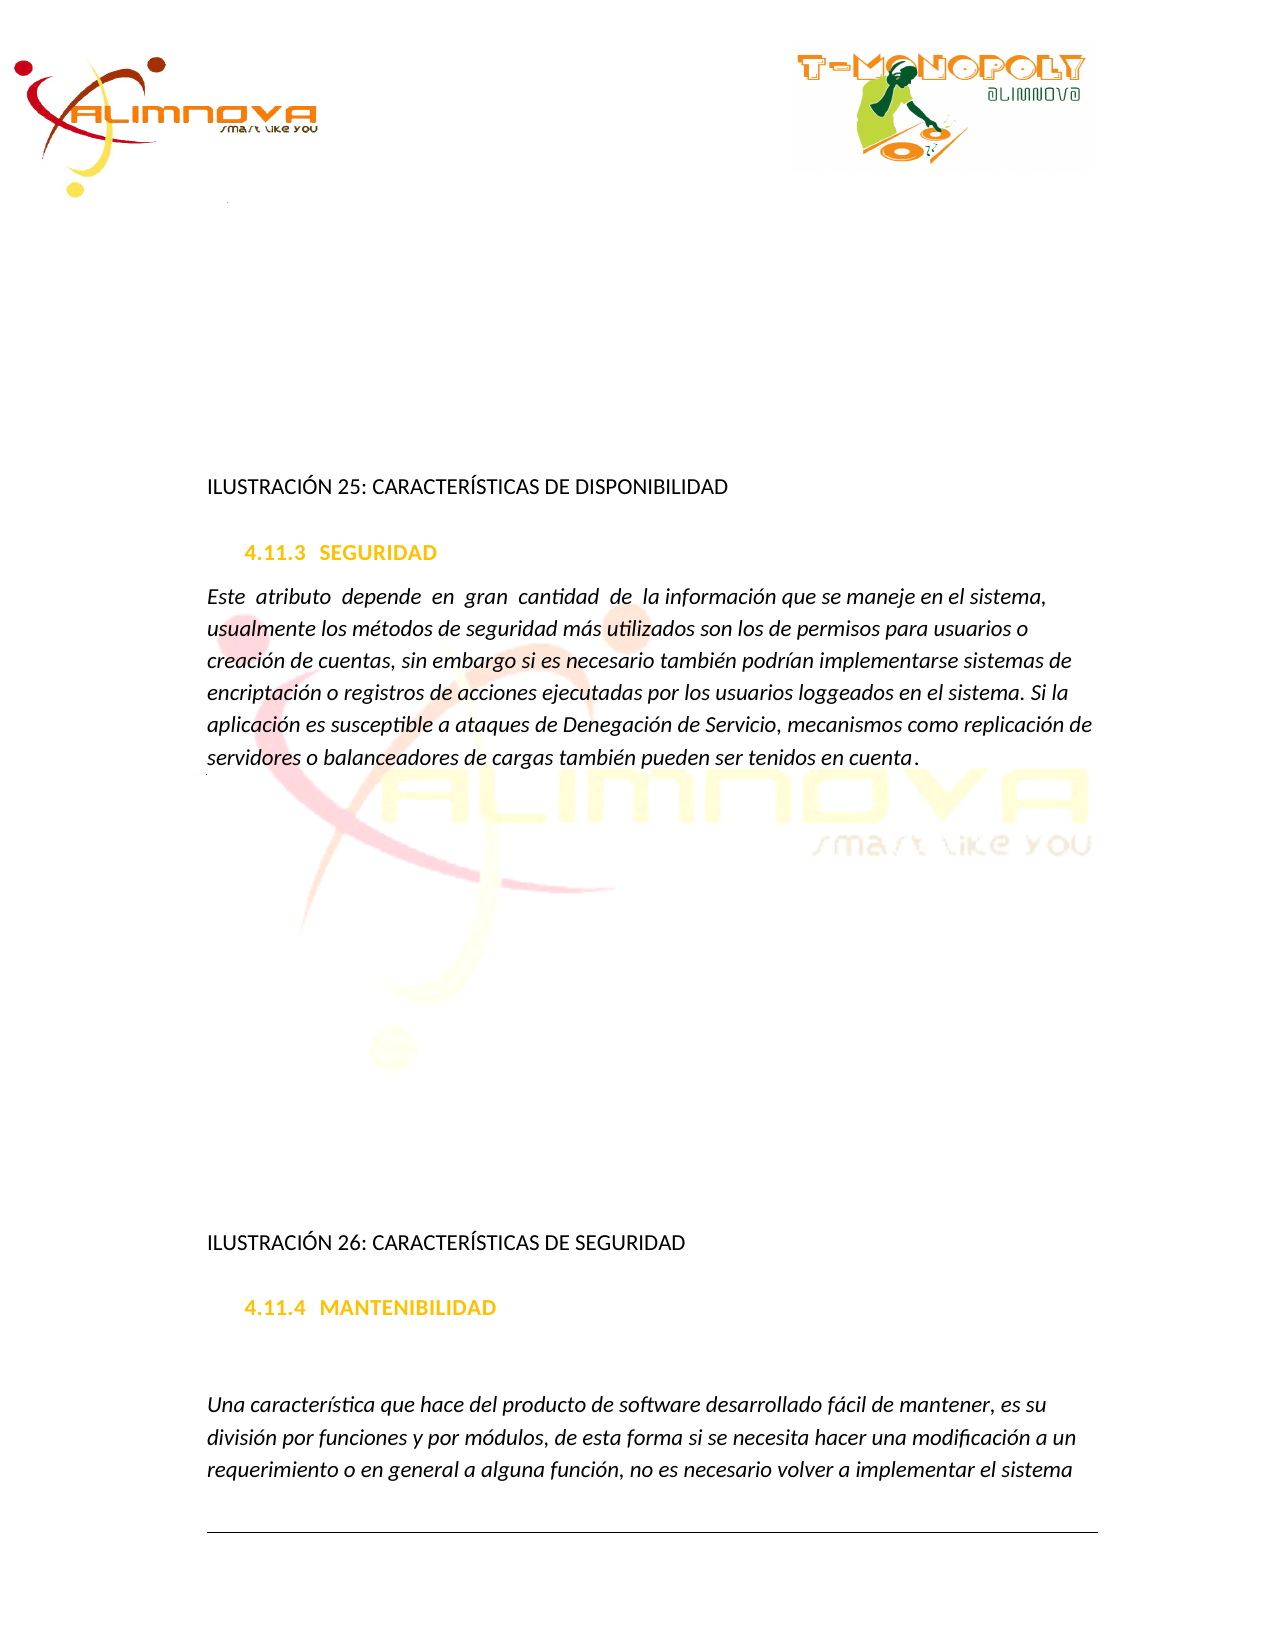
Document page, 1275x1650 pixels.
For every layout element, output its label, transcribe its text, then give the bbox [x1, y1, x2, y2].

text Este atributo depende en gran cantidad de la información que se maneje en el sistema, usualmente los métodos de seguridad más utilizados son los de permisos para usuarios o creación de cuentas, sin embargo si es necesario también podrían implementarse sistemas de encriptación o registros de acciones ejecutadas por los usuarios loggeados en el sistema. Si la aplicación es susceptible a ataques de Denegación de Servicio, mecanismos como replicación de servidores o balanceadores de cargas también pueden ser tenidos en cuenta. [207, 582, 1098, 771]
subtitle SEGURIDAD [244, 538, 1098, 566]
picture [792, 40, 1093, 173]
subtitle MANTENIBILIDAD [244, 1293, 1098, 1321]
picture [10, 55, 319, 199]
